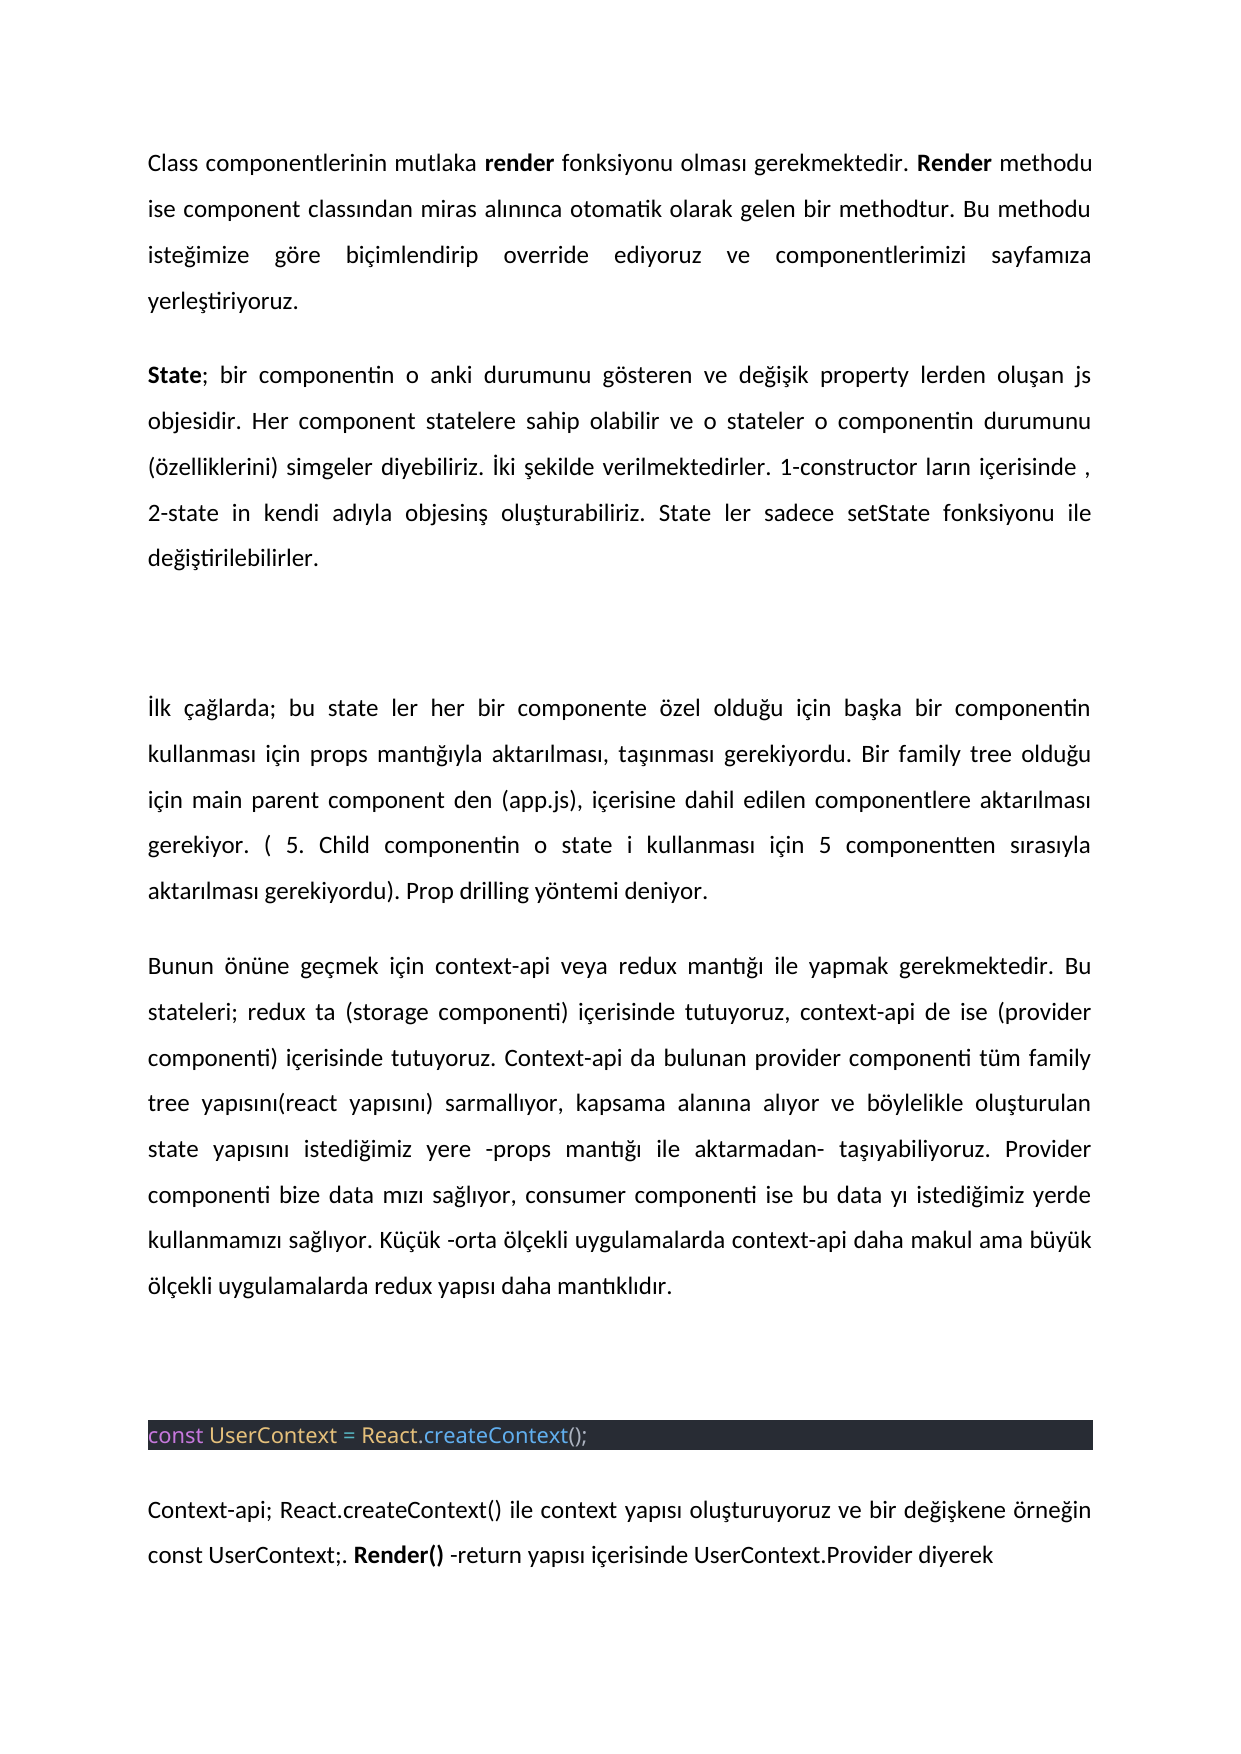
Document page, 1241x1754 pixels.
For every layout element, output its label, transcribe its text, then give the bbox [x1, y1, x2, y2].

text Bunun önüne geçmek için context-api veya redux mantığı ile yapmak gerekmektedir. Bu stateleri; redux ta (storage componenti) içerisinde tutuyoruz, context-api de ise (provider componenti) içerisinde tutuyoruz. Context-api da bulunan provider componenti tüm family tree yapısını(react yapısını) sarmallıyor, kapsama alanına alıyor ve böylelikle oluşturulan state yapısını istediğimiz yere -props mantığı ile aktarmadan- taşıyabiliyoruz. Provider componenti bize data mızı sağlıyor, consumer componenti ise bu data yı istediğimiz yerde kullanmamızı sağlıyor. Küçük -orta ölçekli uygulamalarda context-api daha makul ama büyük ölçekli uygulamalarda redux yapısı daha mantıklıdır. [148, 950, 1093, 1301]
text State; bir componentin o anki durumunu gösteren ve değişik property lerden oluşan js objesidir. Her component statelere sahip olabilir ve o stateler o componentin durumunu (özelliklerini) simgeler diyebiliriz. İki şekilde verilmektedirler. 1-constructor ların içerisinde , 2-state in kendi adıyla objesinş oluşturabiliriz. State ler sadece setState fonksiyonu ile değiştirilebilirler. [148, 360, 1093, 573]
text İlk çağlarda; bu state ler her bir componente özel olduğu için başka bir componentin kullanması için props mantığıyla aktarılması, taşınması gerekiyordu. Bir family tree olduğu için main parent component den (app.js), içerisine dahil edilen componentlere aktarılması gerekiyor. ( 5. Child componentin o state i kullanması için 5 componentten sırasıyla aktarılması gerekiyordu). Prop drilling yöntemi deniyor. [148, 692, 1093, 906]
text const UserContext = React.createContext(); [148, 1420, 1093, 1450]
text Context-api; React.createContext() ile context yapısı oluşturuyoruz ve bir değişkene örneğin const UserContext;. Render() -return yapısı içerisinde UserContext.Provider diyerek [148, 1494, 1093, 1570]
text Class componentlerinin mutlaka render fonksiyonu olması gerekmektedir. Render methodu ise component classından miras alınınca otomatik olarak gelen bir methodtur. Bu methodu isteğimize göre biçimlendirip override ediyoruz ve componentlerimizi sayfamıza yerleştiriyoruz. [148, 148, 1093, 315]
